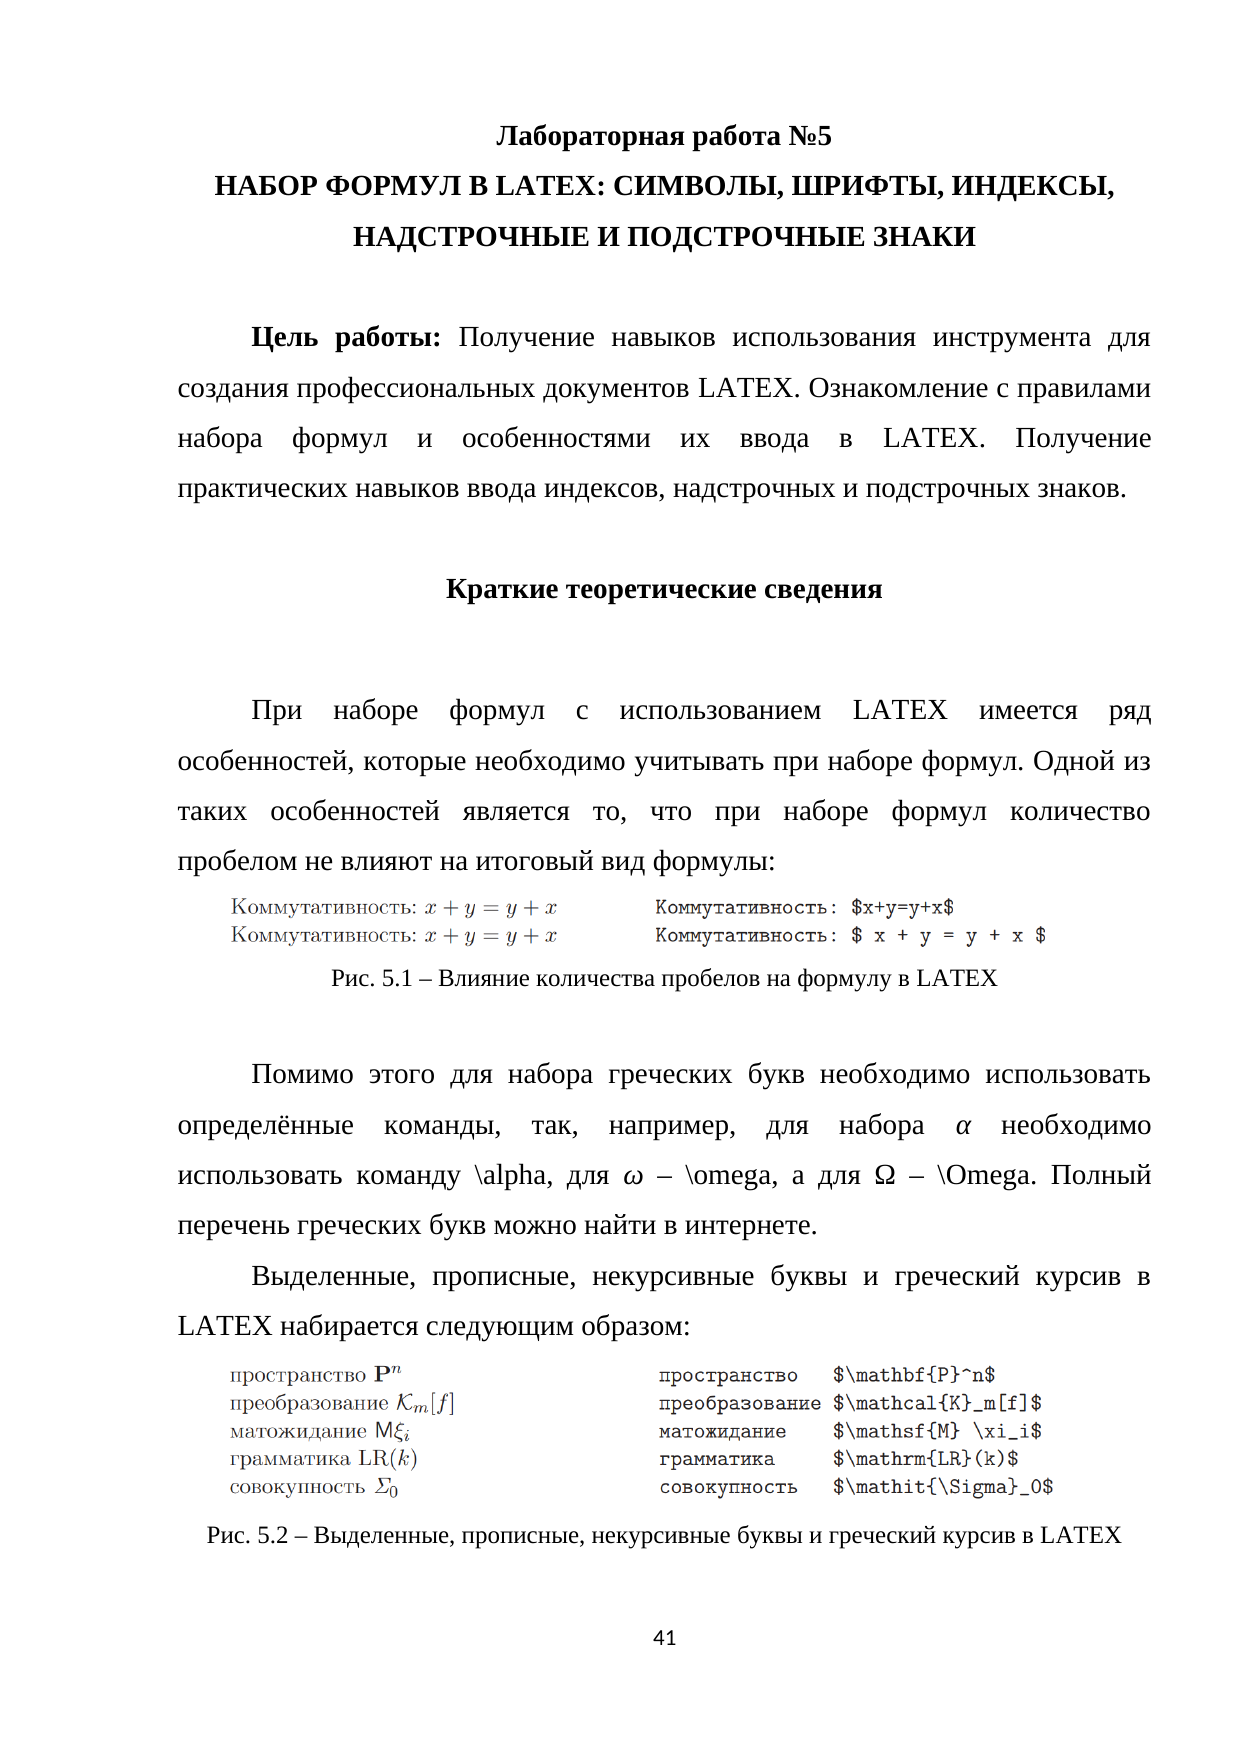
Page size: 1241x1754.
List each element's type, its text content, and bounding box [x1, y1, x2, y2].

text При наборе формул с использованием LATEX имеется ряд особенностей, которые необходимо учитывать при наборе формул. Одной из таких особенностей является то, что при наборе формул количество пробелом не влияют на итоговый вид формулы: [177, 692, 1152, 877]
text Рис. 5.1 – Влияние количества пробелов на формулу в LATEX [177, 963, 1152, 992]
picture [177, 1358, 1152, 1507]
text Выделенные, прописные, некурсивные буквы и греческий курсив в LATEX набирается следующим образом: [177, 1258, 1152, 1342]
subtitle Лабораторная работа №5 [177, 118, 1152, 152]
text Помимо этого для набора греческих букв необходимо использовать определённые команды, так, например, для набора α необходимо использовать команду \alpha, для ω – \omega, а для Ω – \Omega. Полный перечень греческих букв можно найти в интернете. [177, 1056, 1152, 1241]
text Краткие теоретические сведения [177, 571, 1152, 604]
picture [177, 893, 1152, 949]
text Рис. 5.2 – Выделенные, прописные, некурсивные буквы и греческий курсив в LATEX [177, 1520, 1152, 1549]
subtitle НАБОР ФОРМУЛ В LATEX: СИМВОЛЫ, ШРИФТЫ, ИНДЕКСЫ, НАДСТРОЧНЫЕ И ПОДСТРОЧНЫЕ ЗНАКИ [177, 168, 1152, 252]
text Цель работы: Получение навыков использования инструмента для создания профессиональных документов LATEX. Ознакомление с правилами набора формул и особенностями их ввода в LATEX. Получение практических навыков ввода индексов, надстрочных и подстрочных знаков. [177, 319, 1152, 504]
